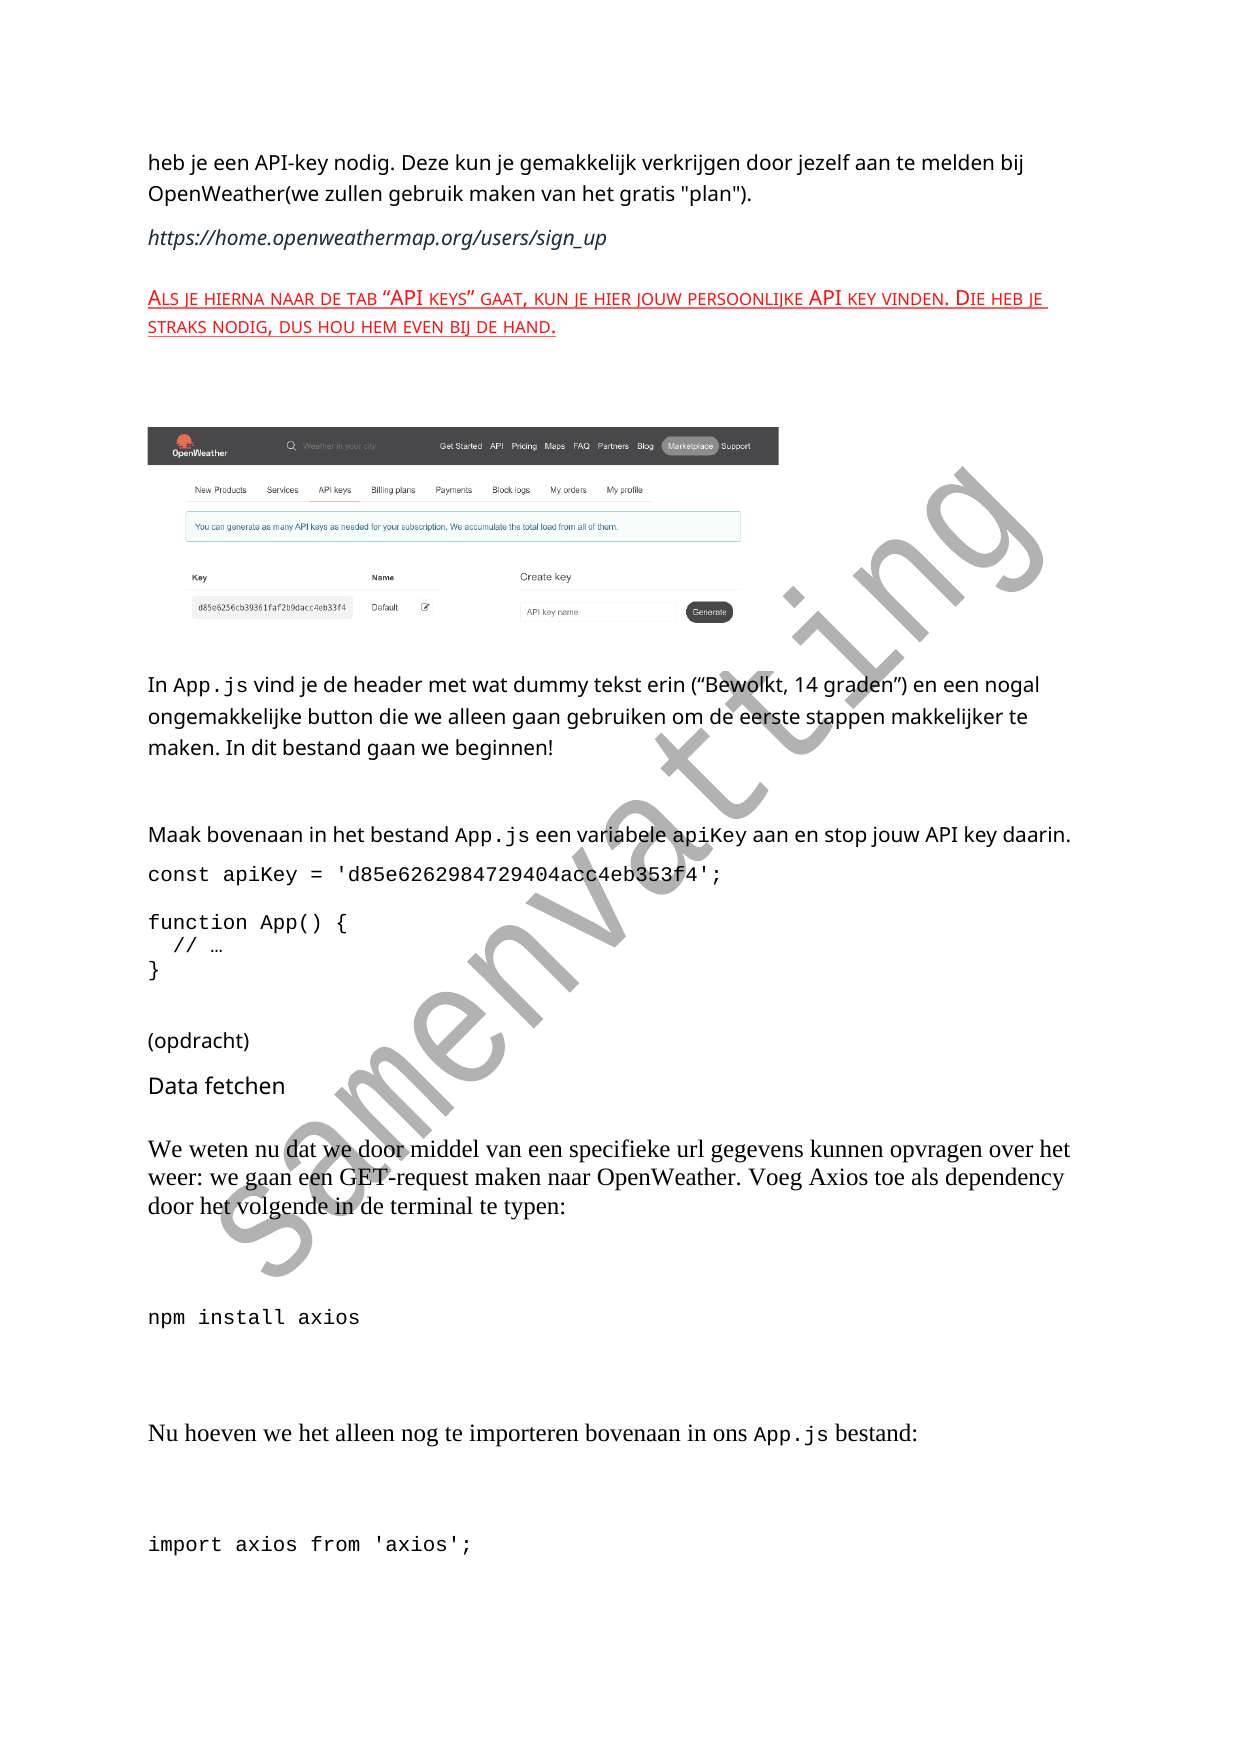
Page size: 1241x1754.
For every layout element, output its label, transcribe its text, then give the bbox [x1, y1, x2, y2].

text Nu hoeven we het alleen nog te importeren bovenaan in ons App.js bestand: [148, 1418, 1093, 1447]
text heb je een API-key nodig. Deze kun je gemakkelijk verkrijgen door jezelf aan te melden bij OpenWeather(we zullen gebruik maken van het gratis "plan"). [148, 148, 1093, 207]
text npm install axios [148, 1307, 1093, 1331]
subtitle Data fetchen [148, 1070, 1093, 1101]
text } [148, 959, 1093, 983]
text // … [148, 935, 1093, 959]
text Als je hierna naar de tab “API keys” gaat, kun je hier jouw persoonlijke API key vinden. Die heb je straks nodig, dus hou hem even bij de hand. [148, 283, 1093, 340]
text We weten nu dat we door middel van een specifieke url gegevens kunnen opvragen over het weer: we gaan een GET-request maken naar OpenWeather. Voeg Axios toe als dependency door het volgende in de terminal te typen: [148, 1134, 1093, 1220]
picture [147, 427, 779, 671]
text function App() { [148, 912, 1093, 935]
text import axios from 'axios'; [148, 1534, 1093, 1558]
text (opdracht) [148, 1026, 1093, 1055]
text Maak bovenaan in het bestand App.js een variabele apiKey aan en stop jouw API key daarin. [148, 821, 1093, 849]
text const apiKey = 'd85e6262984729404acc4eb353f4'; [148, 864, 1093, 888]
text https://home.openweathermap.org/users/sign_up [148, 223, 1093, 251]
text In App.js vind je de header met wat dummy tekst erin (“Bewolkt, 14 graden”) en een nogal ongemakkelijke button die we alleen gaan gebruiken om de eerste stappen makkelijker te maken. In dit bestand gaan we beginnen! [148, 671, 1093, 762]
